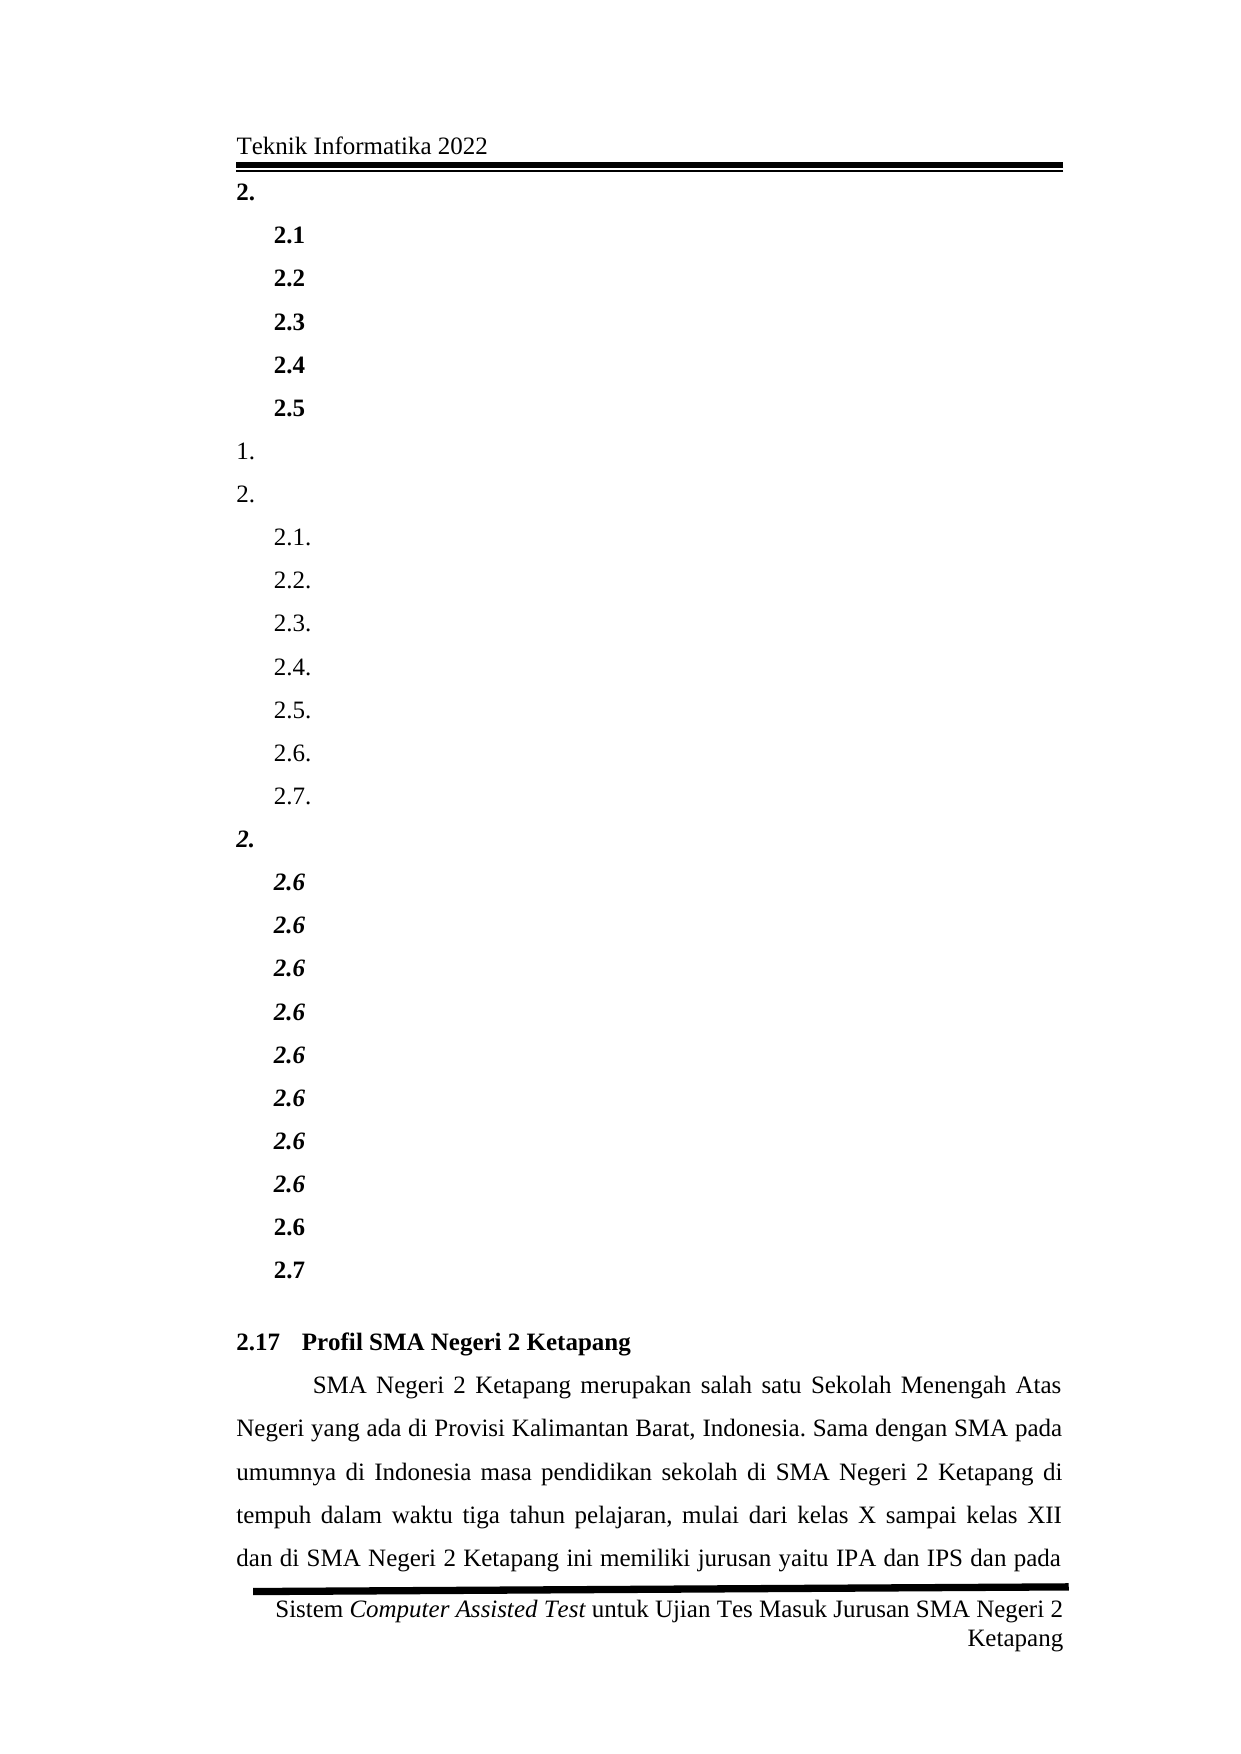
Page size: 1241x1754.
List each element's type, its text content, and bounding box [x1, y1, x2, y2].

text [236, 1370, 1063, 1572]
subtitle Profil SMA Negeri 2 Ketapang [236, 1327, 1063, 1356]
